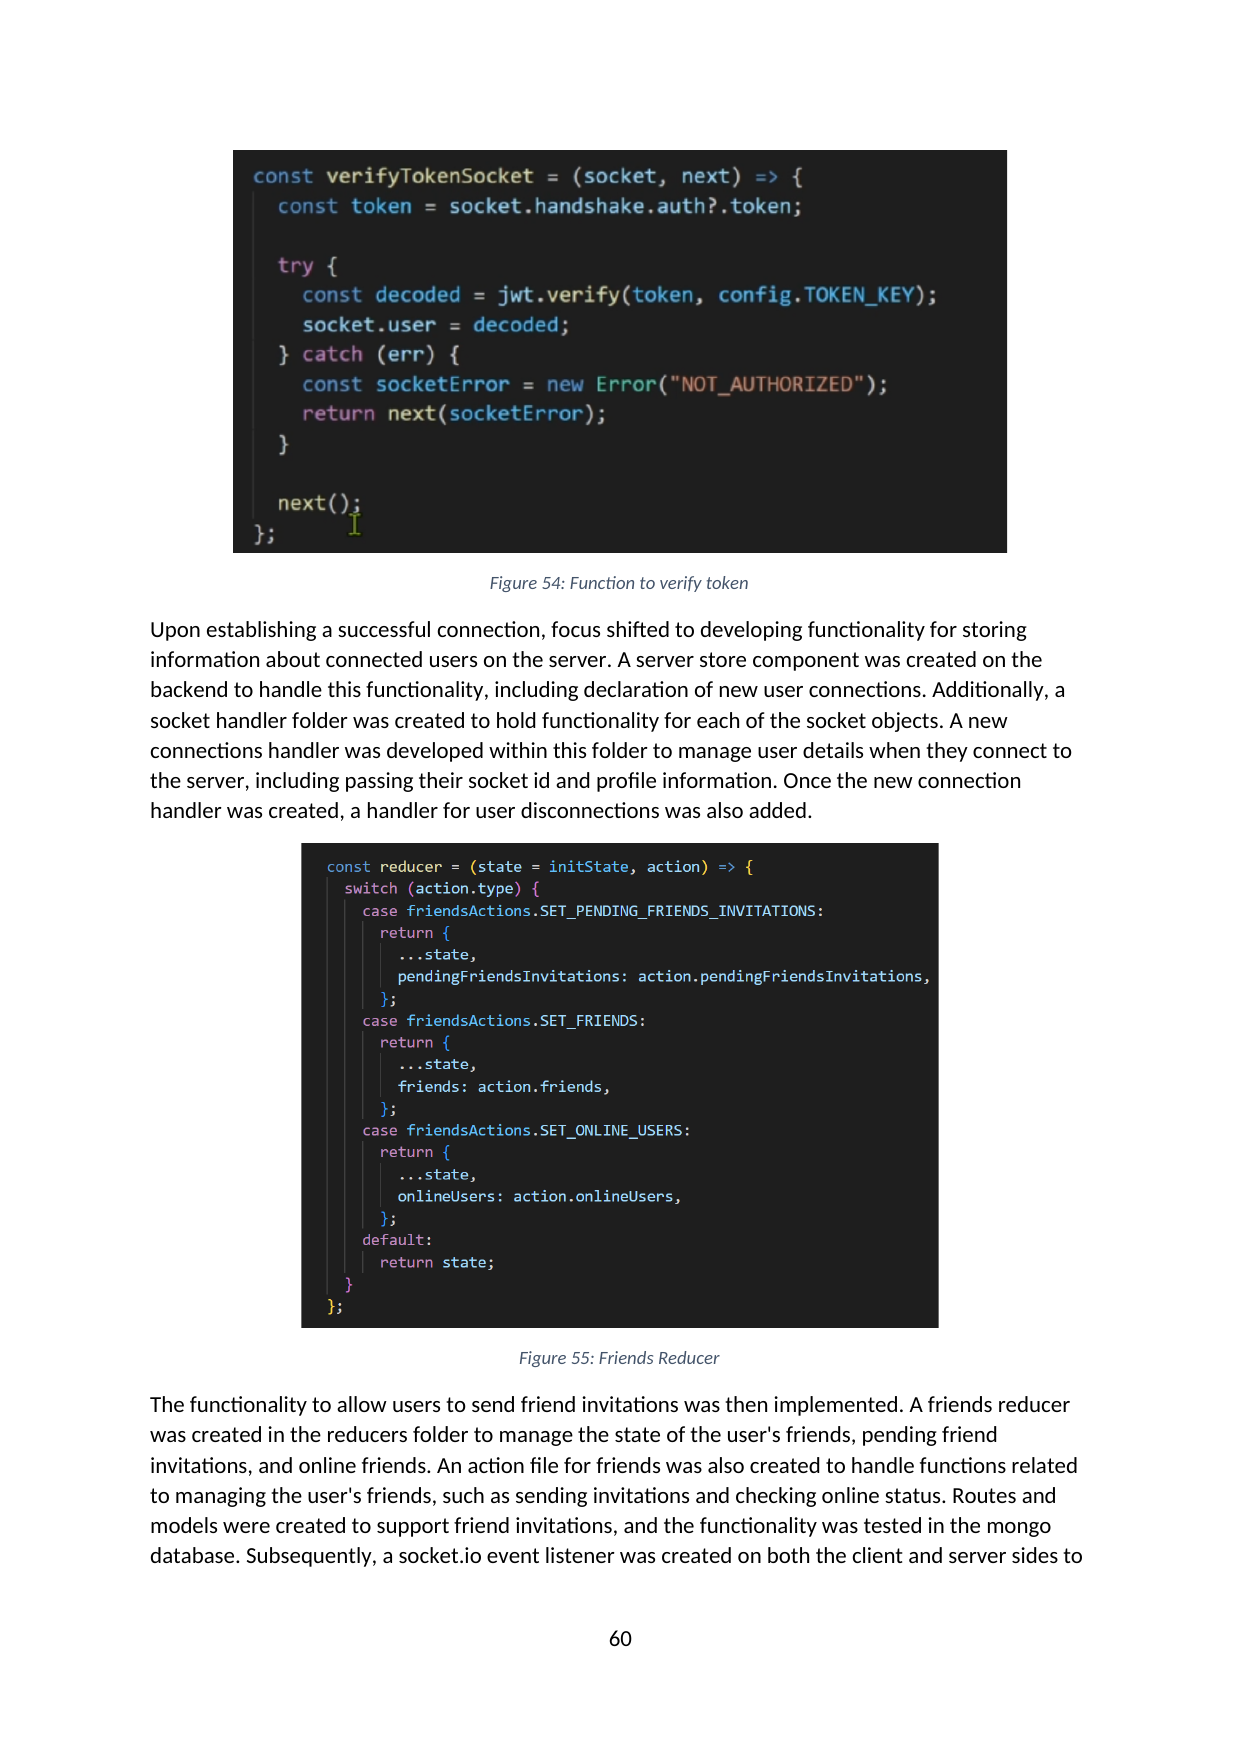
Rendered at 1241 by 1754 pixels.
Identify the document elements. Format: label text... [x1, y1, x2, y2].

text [150, 1390, 1090, 1569]
text Upon establishing a successful connection, focus shifted to developing functionality for storing information about connected users on the server. A server store component was created on the backend to handle this functionality, including declaration of new user connections. Additionally, a socket handler folder was created to hold functionality for each of the socket objects. A new connections handler was developed within this folder to manage user details when they connect to the server, including passing their socket id and profile information. Once the new connection handler was created, a handler for user disconnections was also added. [150, 615, 1090, 824]
picture [233, 150, 1008, 553]
picture [301, 843, 939, 1328]
